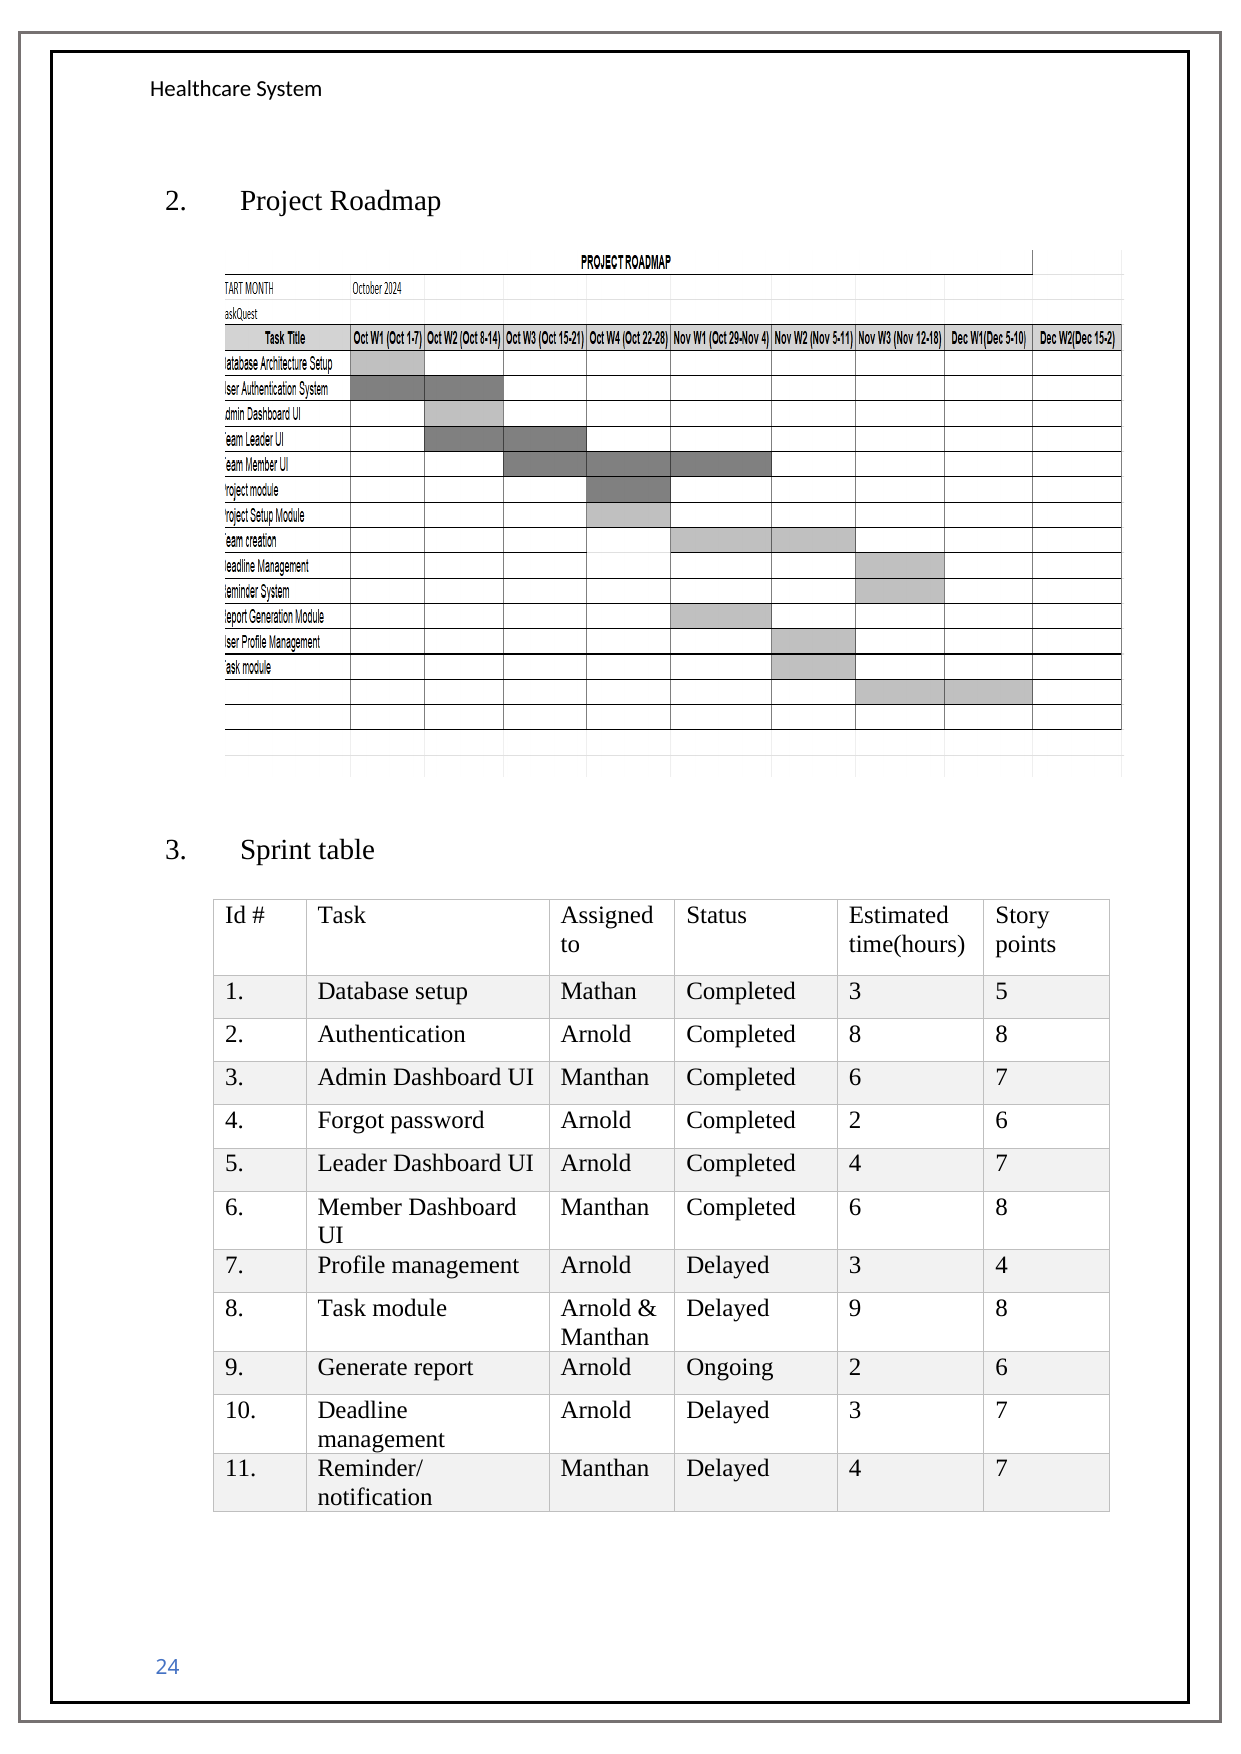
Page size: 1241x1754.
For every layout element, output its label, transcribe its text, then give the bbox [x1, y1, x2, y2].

table_cell 6 [984, 1352, 1109, 1394]
table_cell Arnold & Manthan [550, 1293, 674, 1351]
table_cell Arnold [550, 1352, 674, 1394]
table_cell Deadline management [307, 1395, 549, 1452]
table_cell Manthan [550, 1062, 674, 1104]
table_cell Completed [675, 1105, 837, 1147]
table_cell Completed [675, 1149, 837, 1191]
table_cell 6 [838, 1062, 983, 1104]
table_cell Completed [675, 976, 837, 1018]
table_cell Arnold [550, 1250, 674, 1292]
table_cell Arnold [550, 1019, 674, 1061]
table_cell Arnold [550, 1149, 674, 1191]
table_cell 7 [984, 1395, 1109, 1452]
table_cell Delayed [675, 1395, 837, 1452]
table_cell Manthan [550, 1192, 674, 1249]
table_cell Admin Dashboard UI [307, 1062, 549, 1104]
table_header Estimated time(hours) [838, 900, 983, 975]
table_cell 5 [984, 976, 1109, 1018]
table_cell 3 [838, 1250, 983, 1292]
table_cell Delayed [675, 1454, 837, 1511]
table_cell Member Dashboard UI [307, 1192, 549, 1249]
table_cell Task module [307, 1293, 549, 1351]
table_cell Generate report [307, 1352, 549, 1394]
table_cell 9. [214, 1352, 306, 1394]
table_cell Database setup [307, 976, 549, 1018]
table_cell 7 [984, 1062, 1109, 1104]
table_header Assigned to [550, 900, 674, 975]
table_cell 3 [838, 1395, 983, 1452]
table_header Task [307, 900, 549, 975]
table_cell Profile management [307, 1250, 549, 1292]
table_cell 2. [214, 1019, 306, 1061]
table_cell 6 [838, 1192, 983, 1249]
table_cell 7. [214, 1250, 306, 1292]
picture [225, 250, 1125, 777]
table_header Story points [984, 900, 1109, 975]
table_cell 10. [214, 1395, 306, 1452]
table_cell Completed [675, 1019, 837, 1061]
table_cell 8 [984, 1192, 1109, 1249]
table_cell 3 [838, 976, 983, 1018]
table_cell 8 [984, 1019, 1109, 1061]
table_cell Arnold [550, 1105, 674, 1147]
list Project Roadmap [165, 183, 1090, 217]
table_cell Completed [675, 1062, 837, 1104]
table_cell 8 [984, 1293, 1109, 1351]
table_cell 3. [214, 1062, 306, 1104]
table_header Status [675, 900, 837, 975]
table_cell 5. [214, 1149, 306, 1191]
table_cell 4 [838, 1454, 983, 1511]
table_cell Authentication [307, 1019, 549, 1061]
table_cell 9 [838, 1293, 983, 1351]
table_cell Mathan [550, 976, 674, 1018]
table_cell Delayed [675, 1293, 837, 1351]
table_cell Completed [675, 1192, 837, 1249]
table_cell 8. [214, 1293, 306, 1351]
table_cell Manthan [550, 1454, 674, 1511]
table_cell Reminder/notification [307, 1454, 549, 1511]
table_cell 1. [214, 976, 306, 1018]
table_cell 8 [838, 1019, 983, 1061]
table_cell 4 [838, 1149, 983, 1191]
table_cell Forgot password [307, 1105, 549, 1147]
table_cell 6. [214, 1192, 306, 1249]
table_cell Arnold [550, 1395, 674, 1452]
table_cell Ongoing [675, 1352, 837, 1394]
table_cell 2 [838, 1105, 983, 1147]
table_cell 11. [214, 1454, 306, 1511]
list Sprint table [165, 832, 1090, 865]
table_cell 7 [984, 1454, 1109, 1511]
table_cell 6 [984, 1105, 1109, 1147]
table_cell Delayed [675, 1250, 837, 1292]
table_header Id # [214, 900, 306, 975]
table_cell 4 [984, 1250, 1109, 1292]
table_cell 7 [984, 1149, 1109, 1191]
table_cell 4. [214, 1105, 306, 1147]
table_cell 2 [838, 1352, 983, 1394]
table_cell Leader Dashboard UI [307, 1149, 549, 1191]
